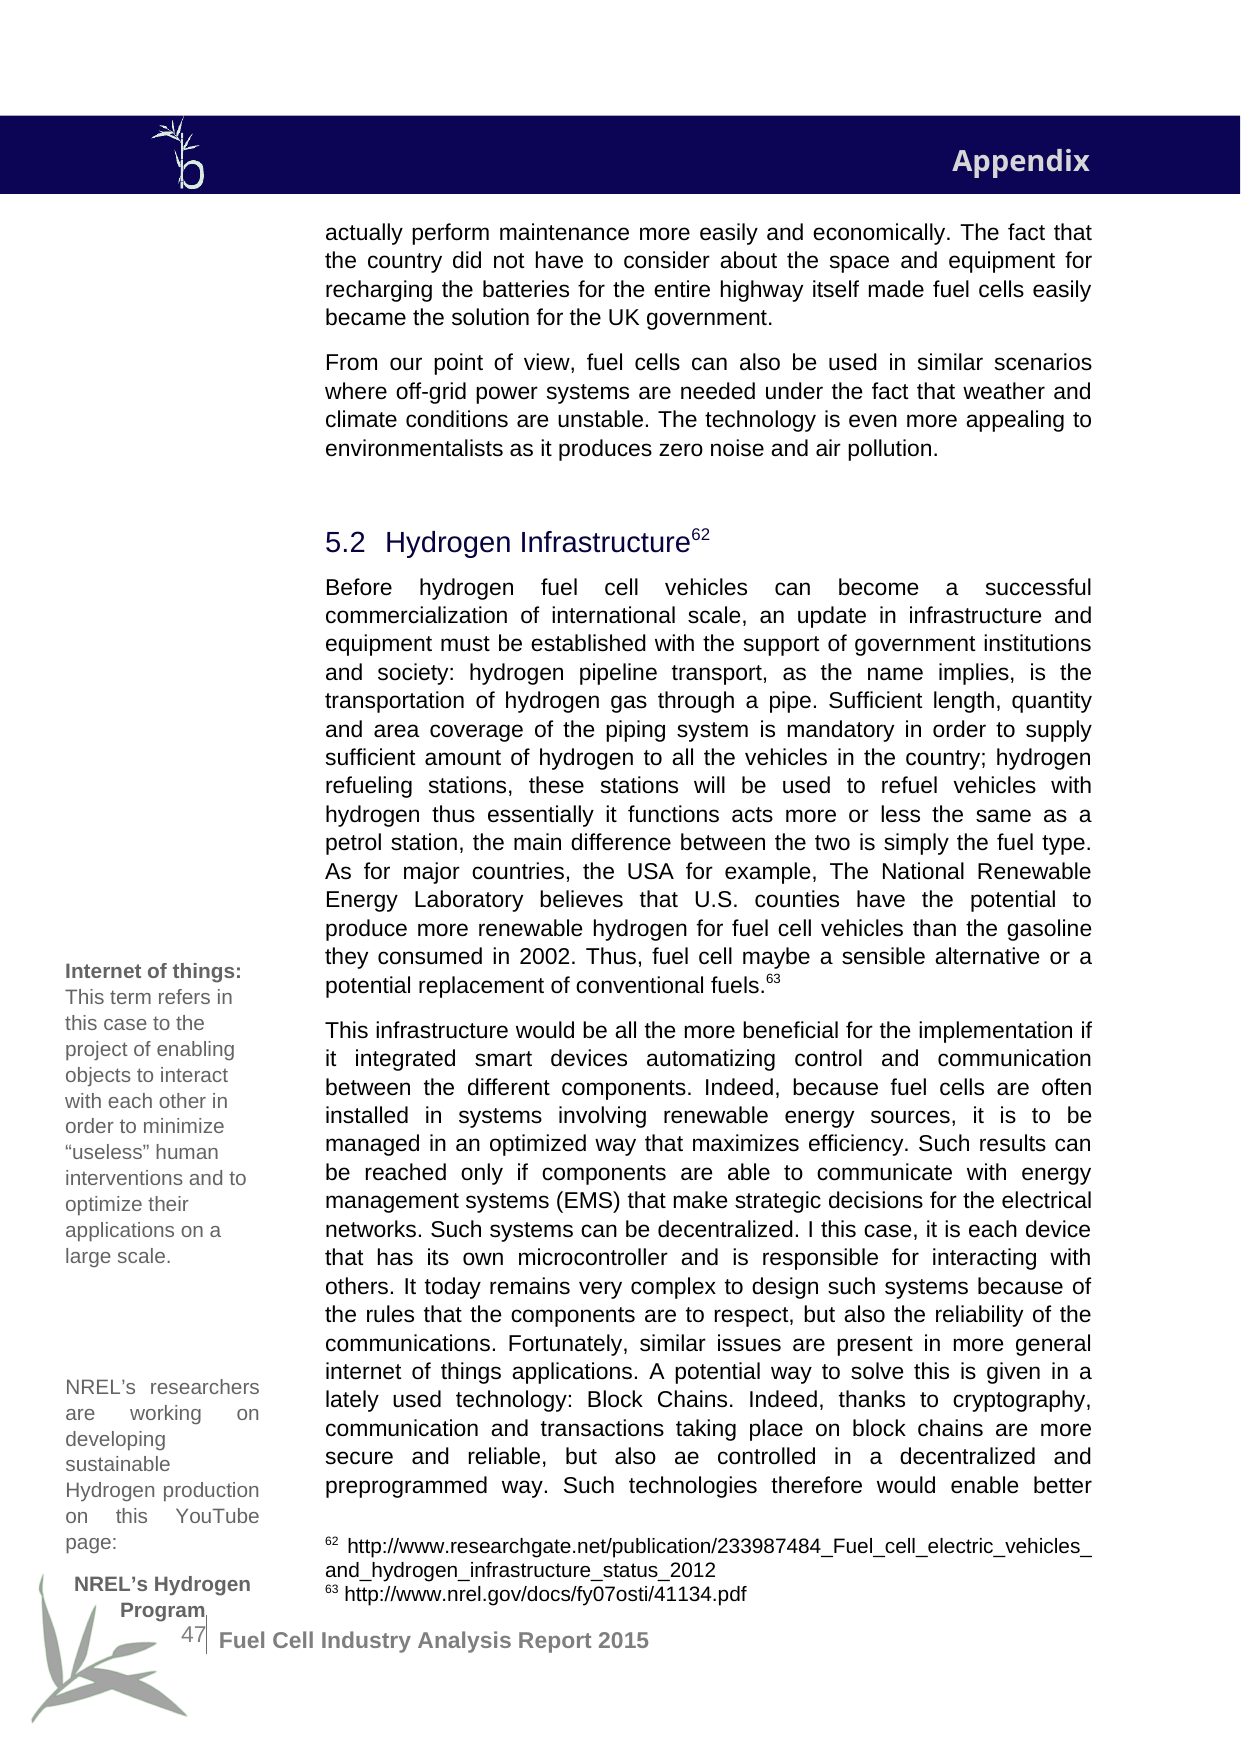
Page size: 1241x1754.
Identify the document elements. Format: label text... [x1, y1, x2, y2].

text Before hydrogen fuel cell vehicles can become a successful commercialization of international scale, an update in infrastructure and equipment must be established with the support of government institutions and society: hydrogen pipeline transport, as the name implies, is the transportation of hydrogen gas through a pipe. Sufficient length, quantity and area coverage of the piping system is mandatory in order to supply sufficient amount of hydrogen to all the vehicles in the country; hydrogen refueling stations, these stations will be used to refuel vehicles with hydrogen thus essentially it functions acts more or less the same as a petrol station, the main difference between the two is simply the fuel type. As for major countries, the USA for example, The National Renewable Energy Laboratory believes that U.S. counties have the potential to produce more renewable hydrogen for fuel cell vehicles than the gasoline they consumed in 2002. Thus, fuel cell maybe a sensible alternative or a potential replacement of conventional fuels. [325, 573, 1092, 998]
picture [80, 1579, 85, 1587]
subtitle Hydrogen Infrastructure [325, 525, 1092, 558]
picture [20, 1573, 204, 1744]
text From our point of view, fuel cells can also be used in similar scenarios where off-grid power systems are needed under the fact that weather and climate conditions are unstable. The technology is even more appealing to environmentalists as it produces zero noise and air pollution. [325, 349, 1092, 461]
